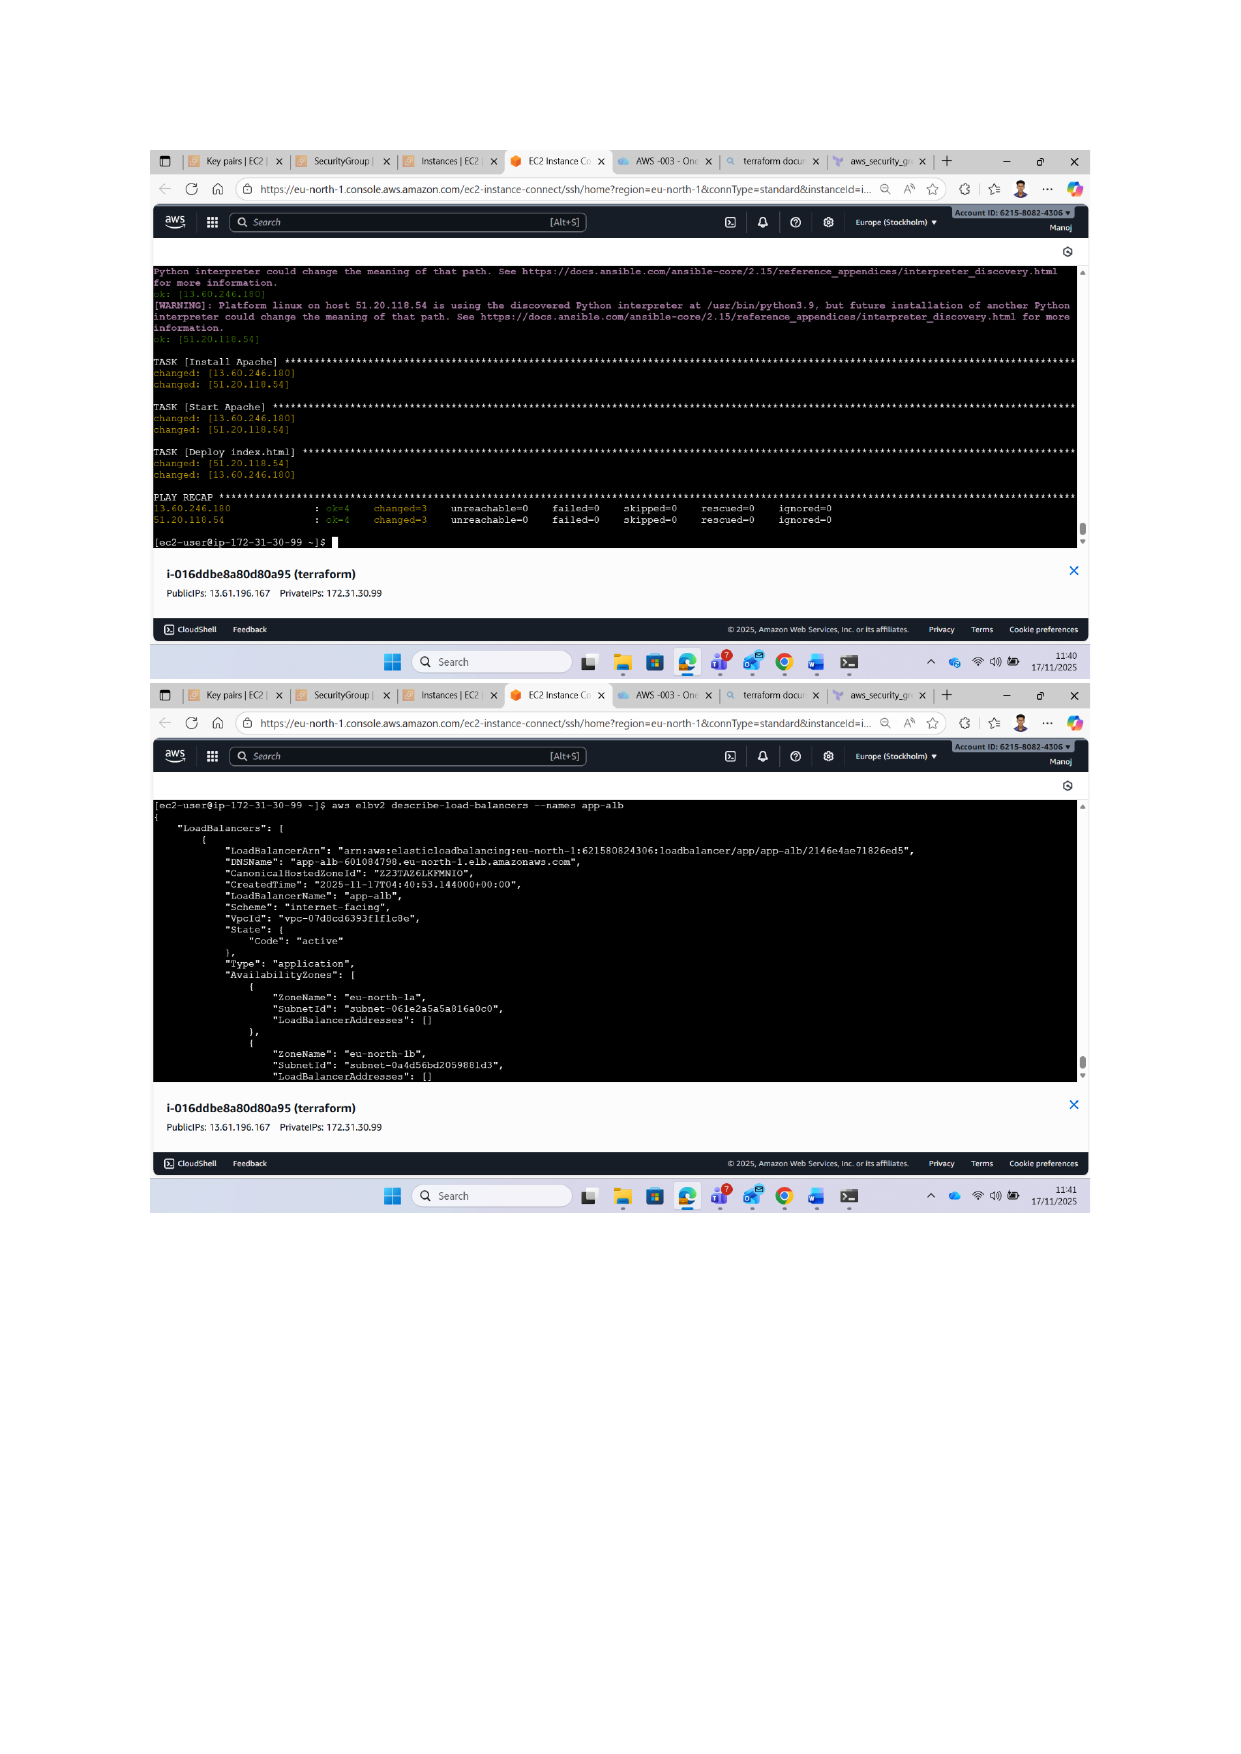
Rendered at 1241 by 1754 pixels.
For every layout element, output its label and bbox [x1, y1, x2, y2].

picture [150, 683, 1091, 1213]
picture [150, 150, 1091, 679]
